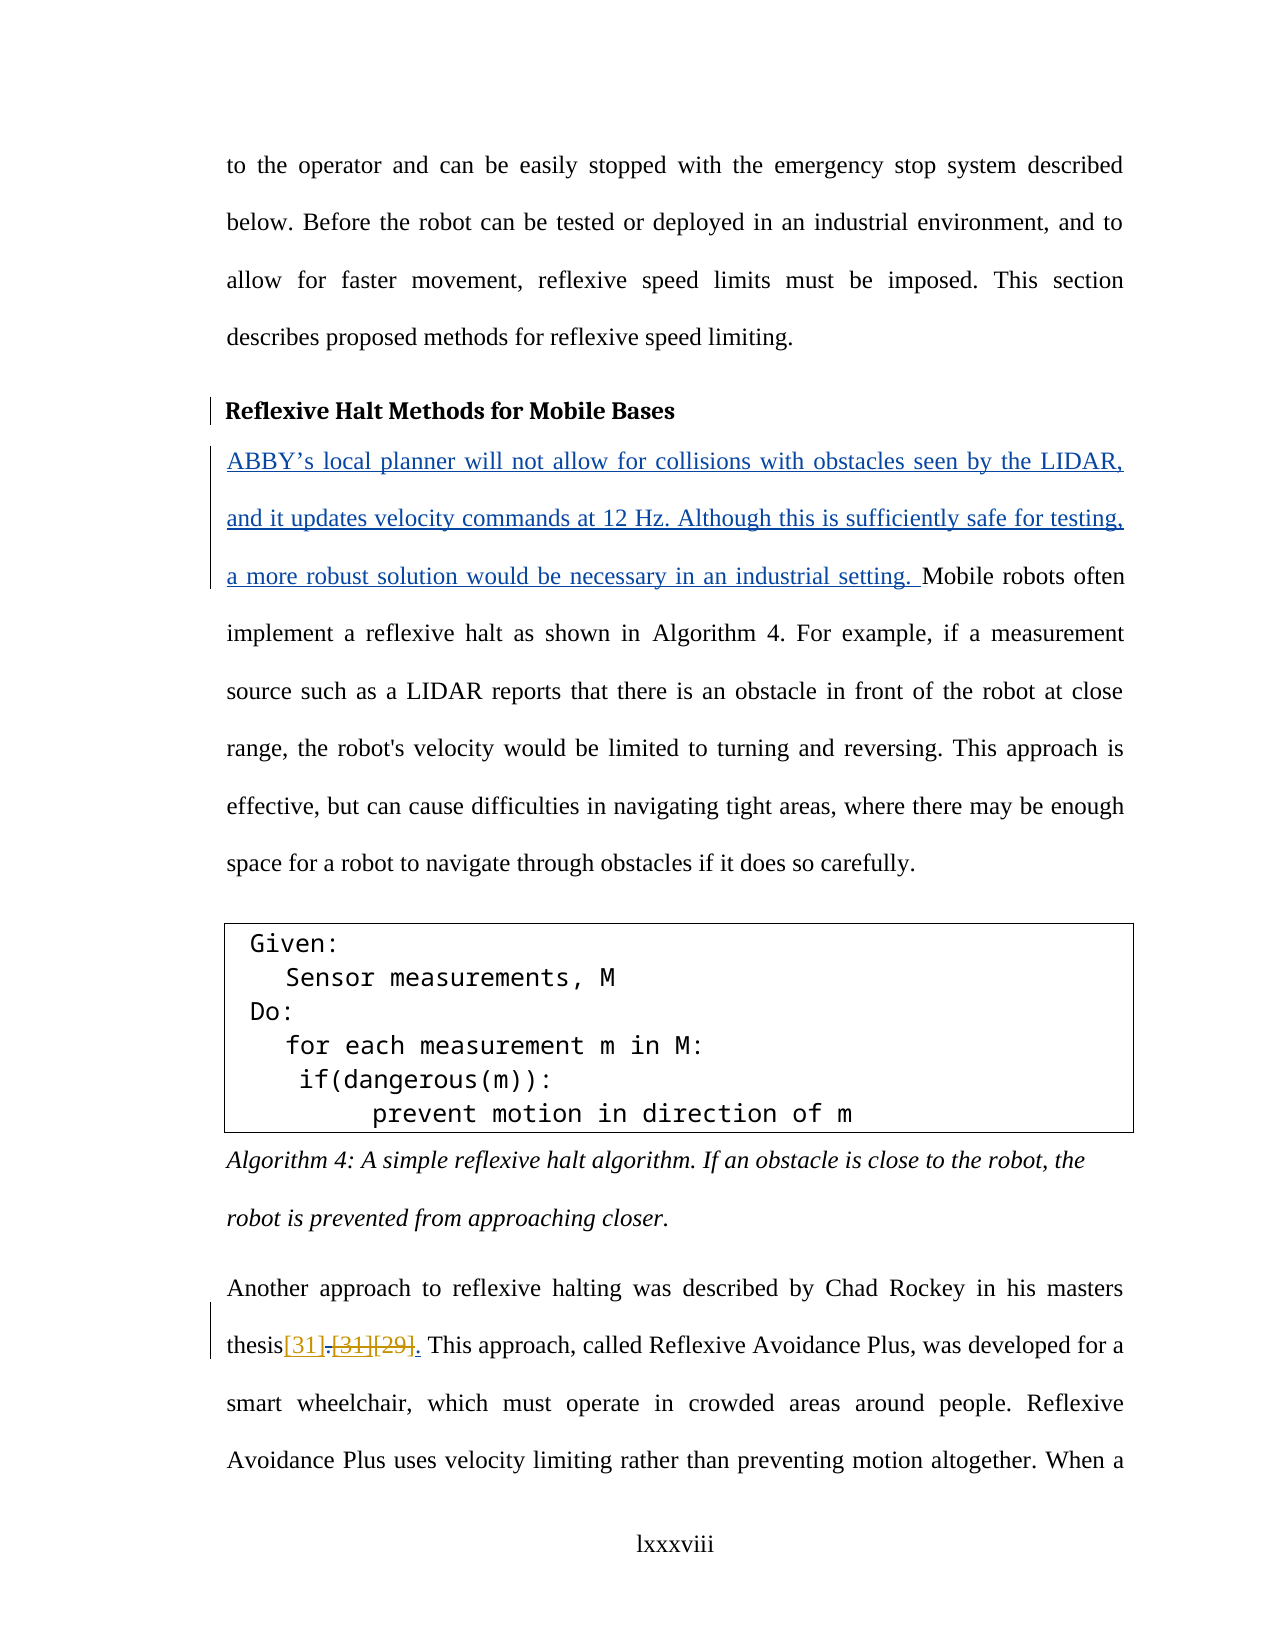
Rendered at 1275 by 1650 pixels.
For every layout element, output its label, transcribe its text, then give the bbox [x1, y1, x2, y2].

text Given: Sensor measurements, M Do: for each measurement m in M: if(dangerous(m)): prevent motion in direction of m [225, 924, 1133, 1132]
text Mobile robots often implement a reflexive halt as shown in Algorithm 3. For example, if a measurement source such as a LIDAR reports that there is an obstacle in front of the robot at close range, the robot's velocity would be limited to turning and reversing. This approach is effective, but can cause difficulties in navigating tight areas, where there may be enough space for a robot to navigate through obstacles if it does so carefully. [226, 446, 1125, 877]
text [226, 1273, 1125, 1474]
subtitle Reflexive Halt Methods for Mobile Bases [225, 397, 1125, 425]
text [226, 150, 1125, 351]
